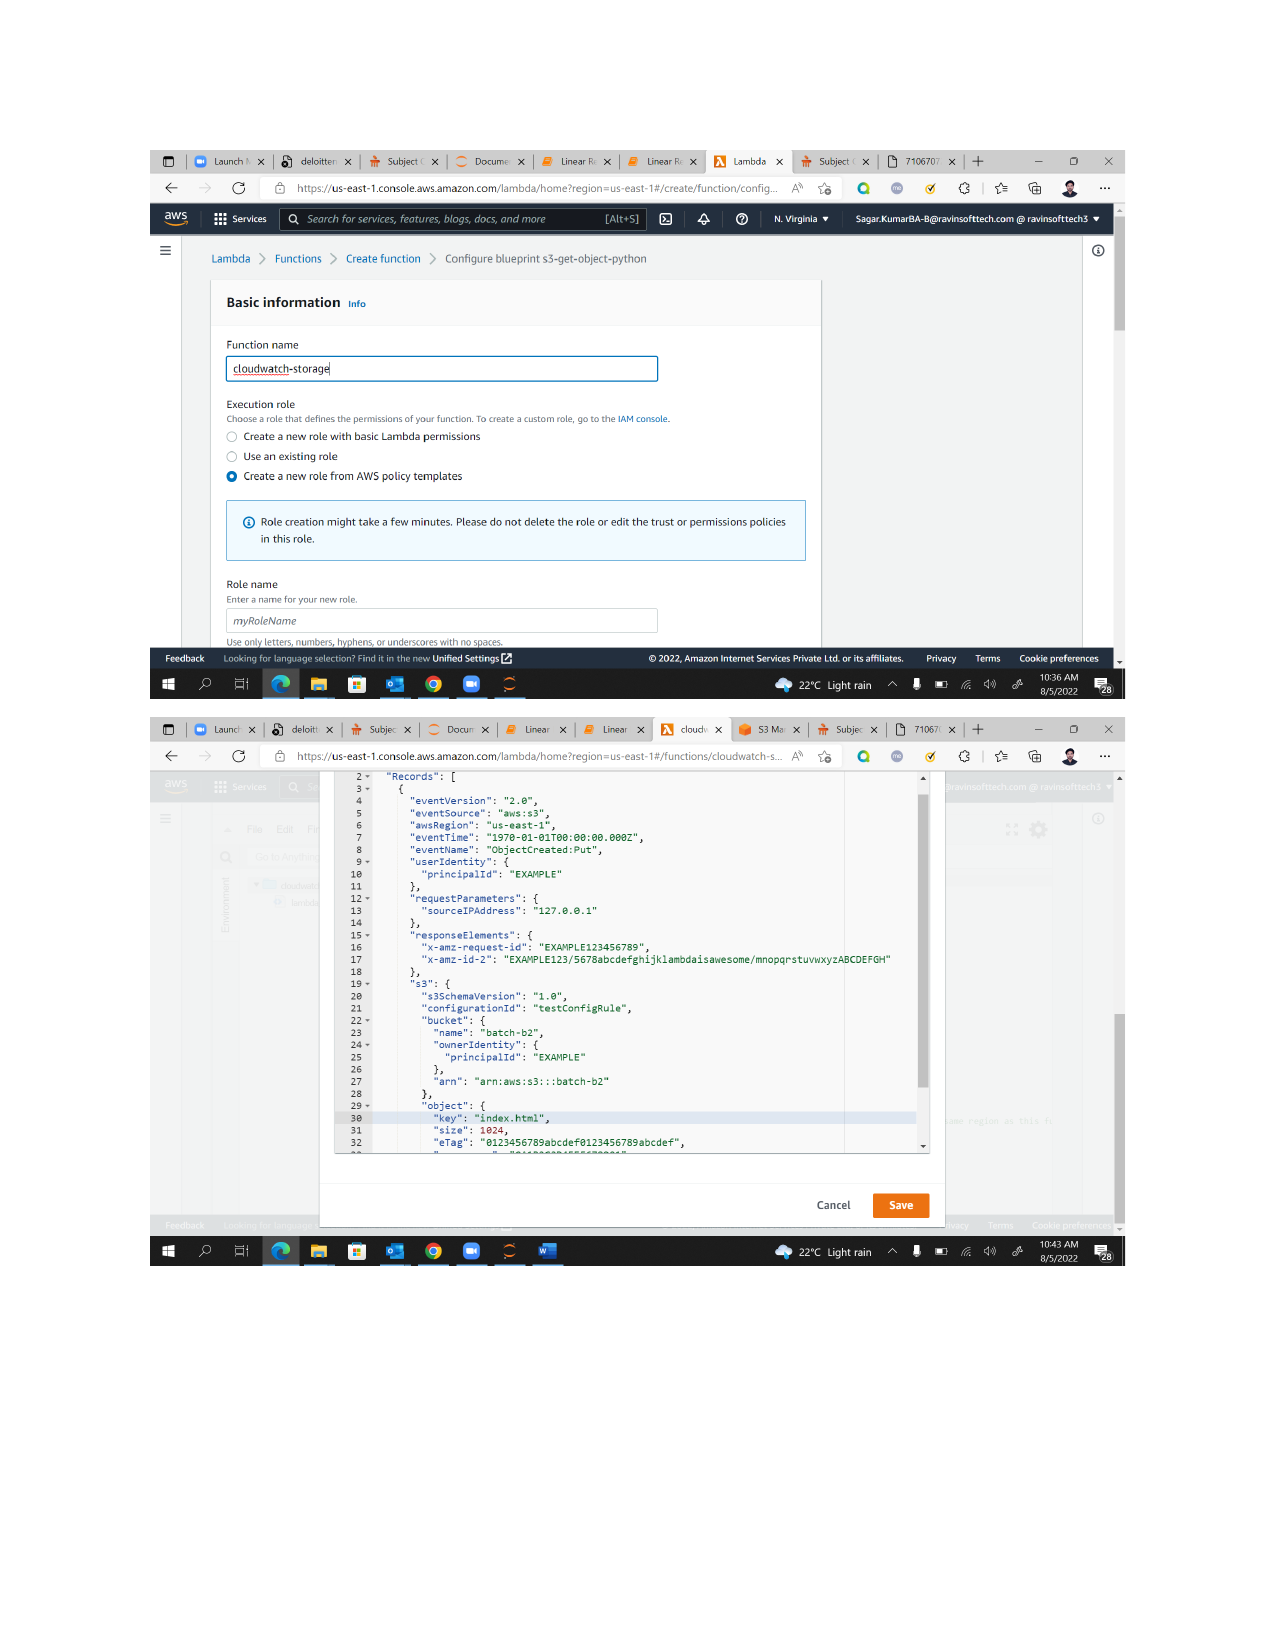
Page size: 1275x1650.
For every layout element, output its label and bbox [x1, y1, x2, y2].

picture [150, 717, 1125, 1266]
picture [150, 150, 1125, 699]
